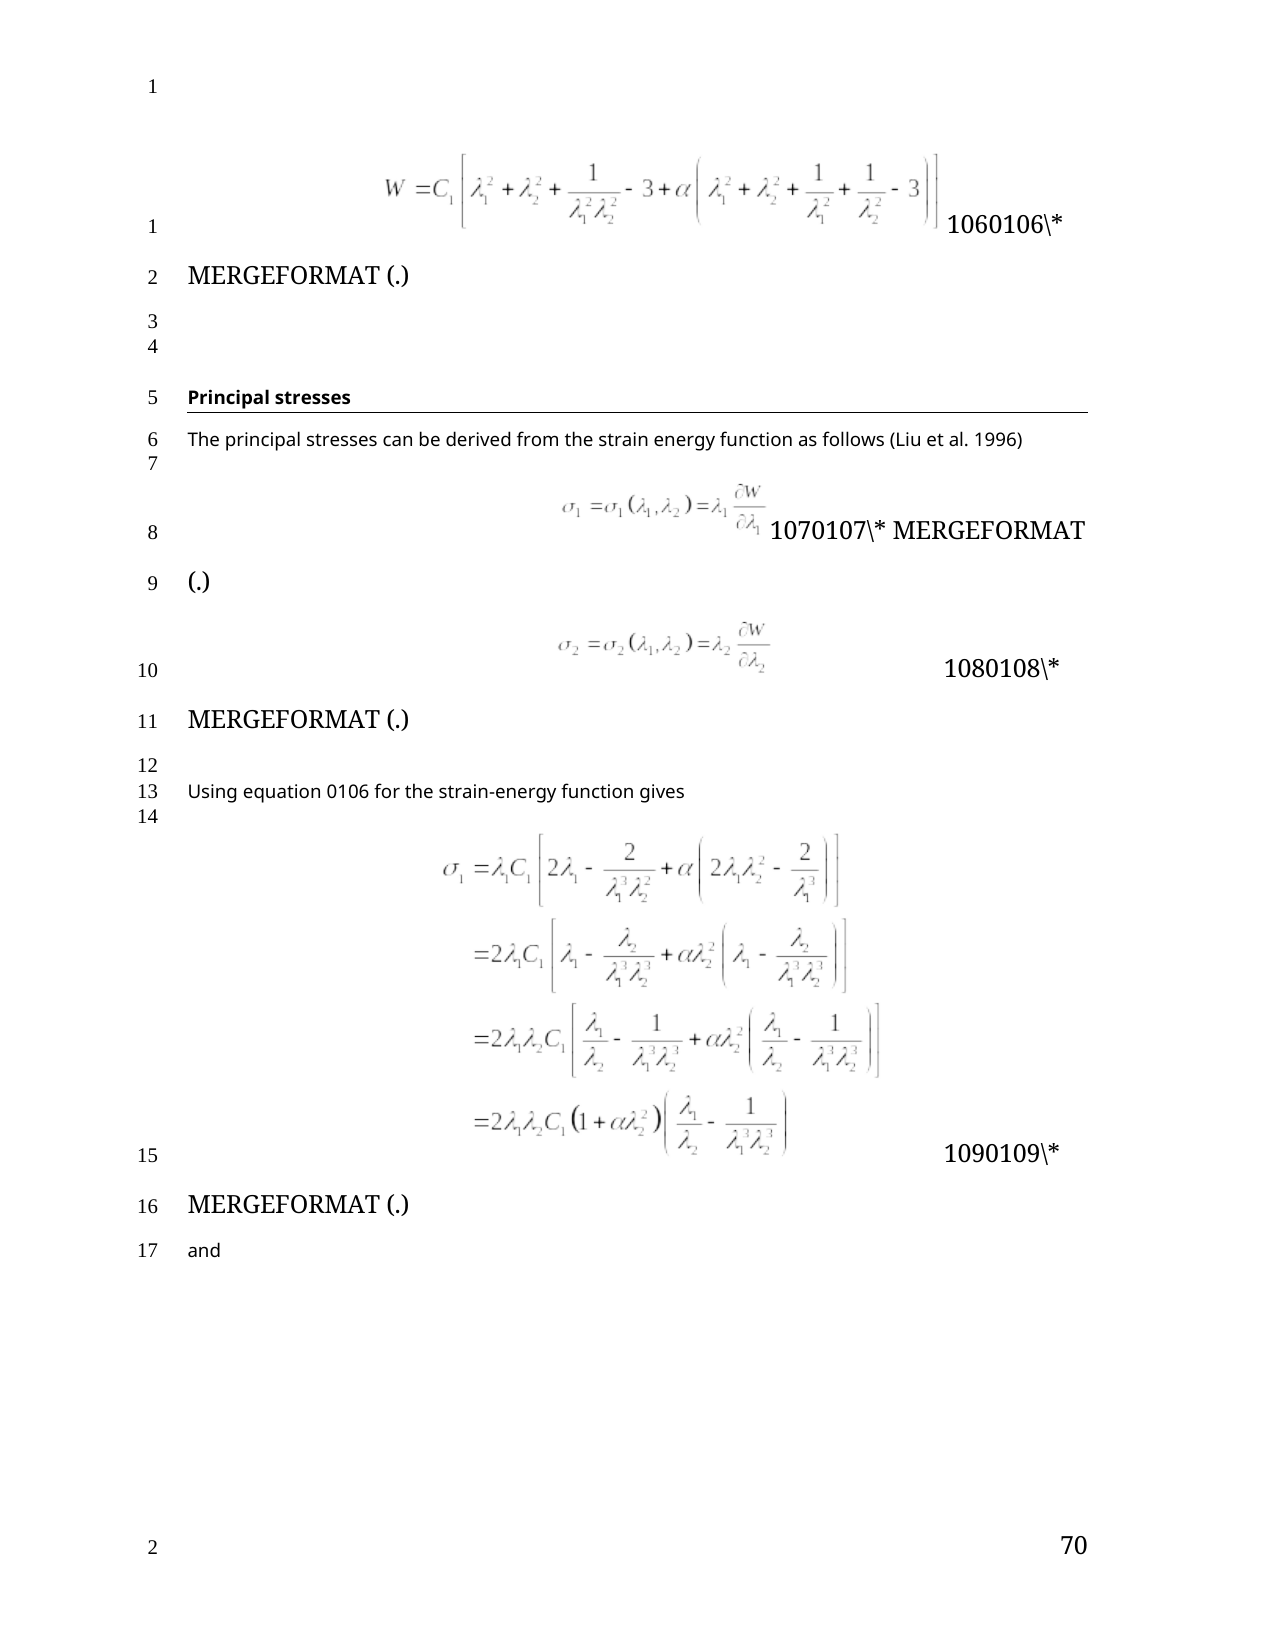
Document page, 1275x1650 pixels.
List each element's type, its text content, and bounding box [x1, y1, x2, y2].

text and [187, 1238, 1088, 1263]
subtitle Principal stresses [187, 385, 1088, 412]
text The principal stresses can be derived from the strain energy function as follows (Liu et al. 1996) [187, 426, 1088, 451]
text Using equation for the strain-energy function gives [187, 778, 1088, 803]
